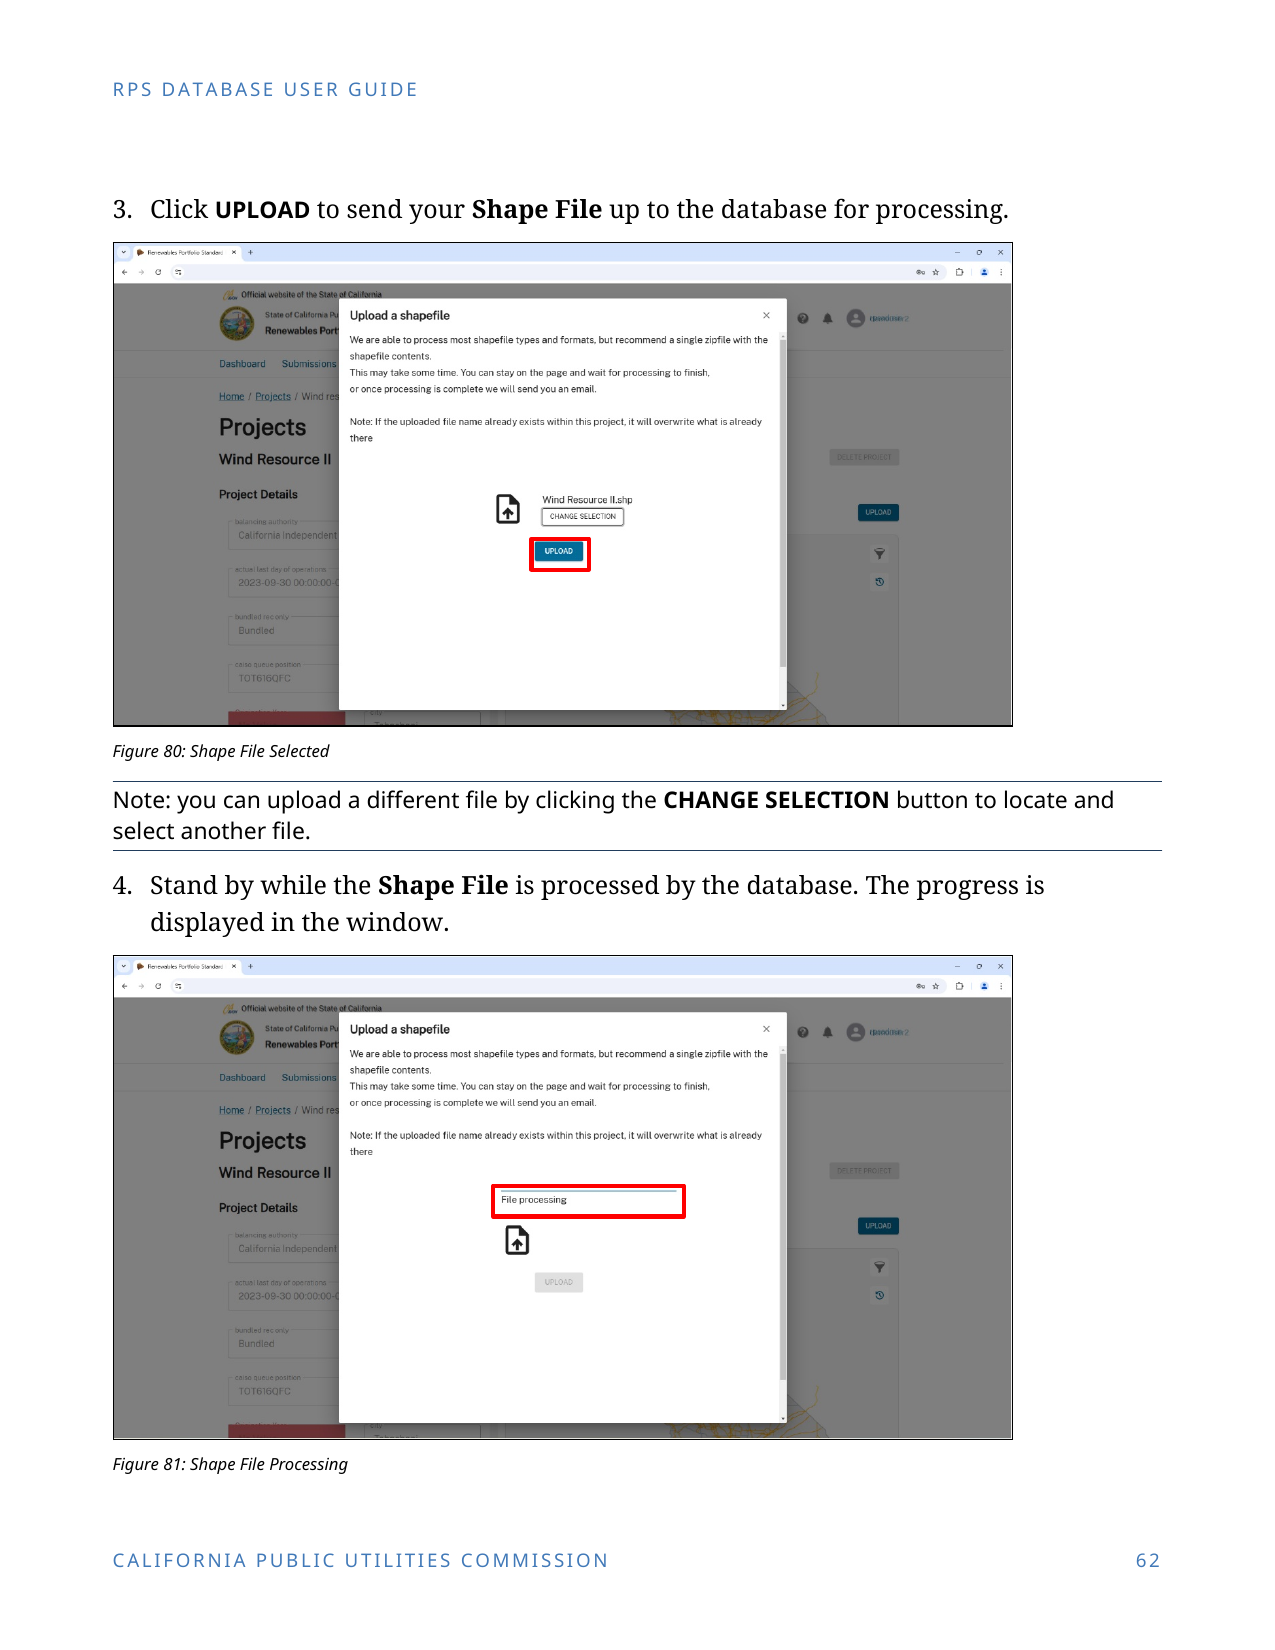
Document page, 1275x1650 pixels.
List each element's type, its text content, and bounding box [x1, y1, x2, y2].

text Note: you can upload a different file by clicking the CHANGE SELECTION button to locate and select another file. [112, 782, 1162, 851]
picture [114, 243, 1012, 725]
text Figure 81: Shape File Processing [112, 1453, 1162, 1475]
list Stand by while the Shape File is processed by the database. The progress is displayed in the window. [112, 867, 1162, 939]
text Figure 80: Shape File Selected [112, 739, 1162, 762]
list Click UPLOAD to send your Shape File up to the database for processing. [112, 192, 1162, 226]
picture [114, 956, 1012, 1439]
